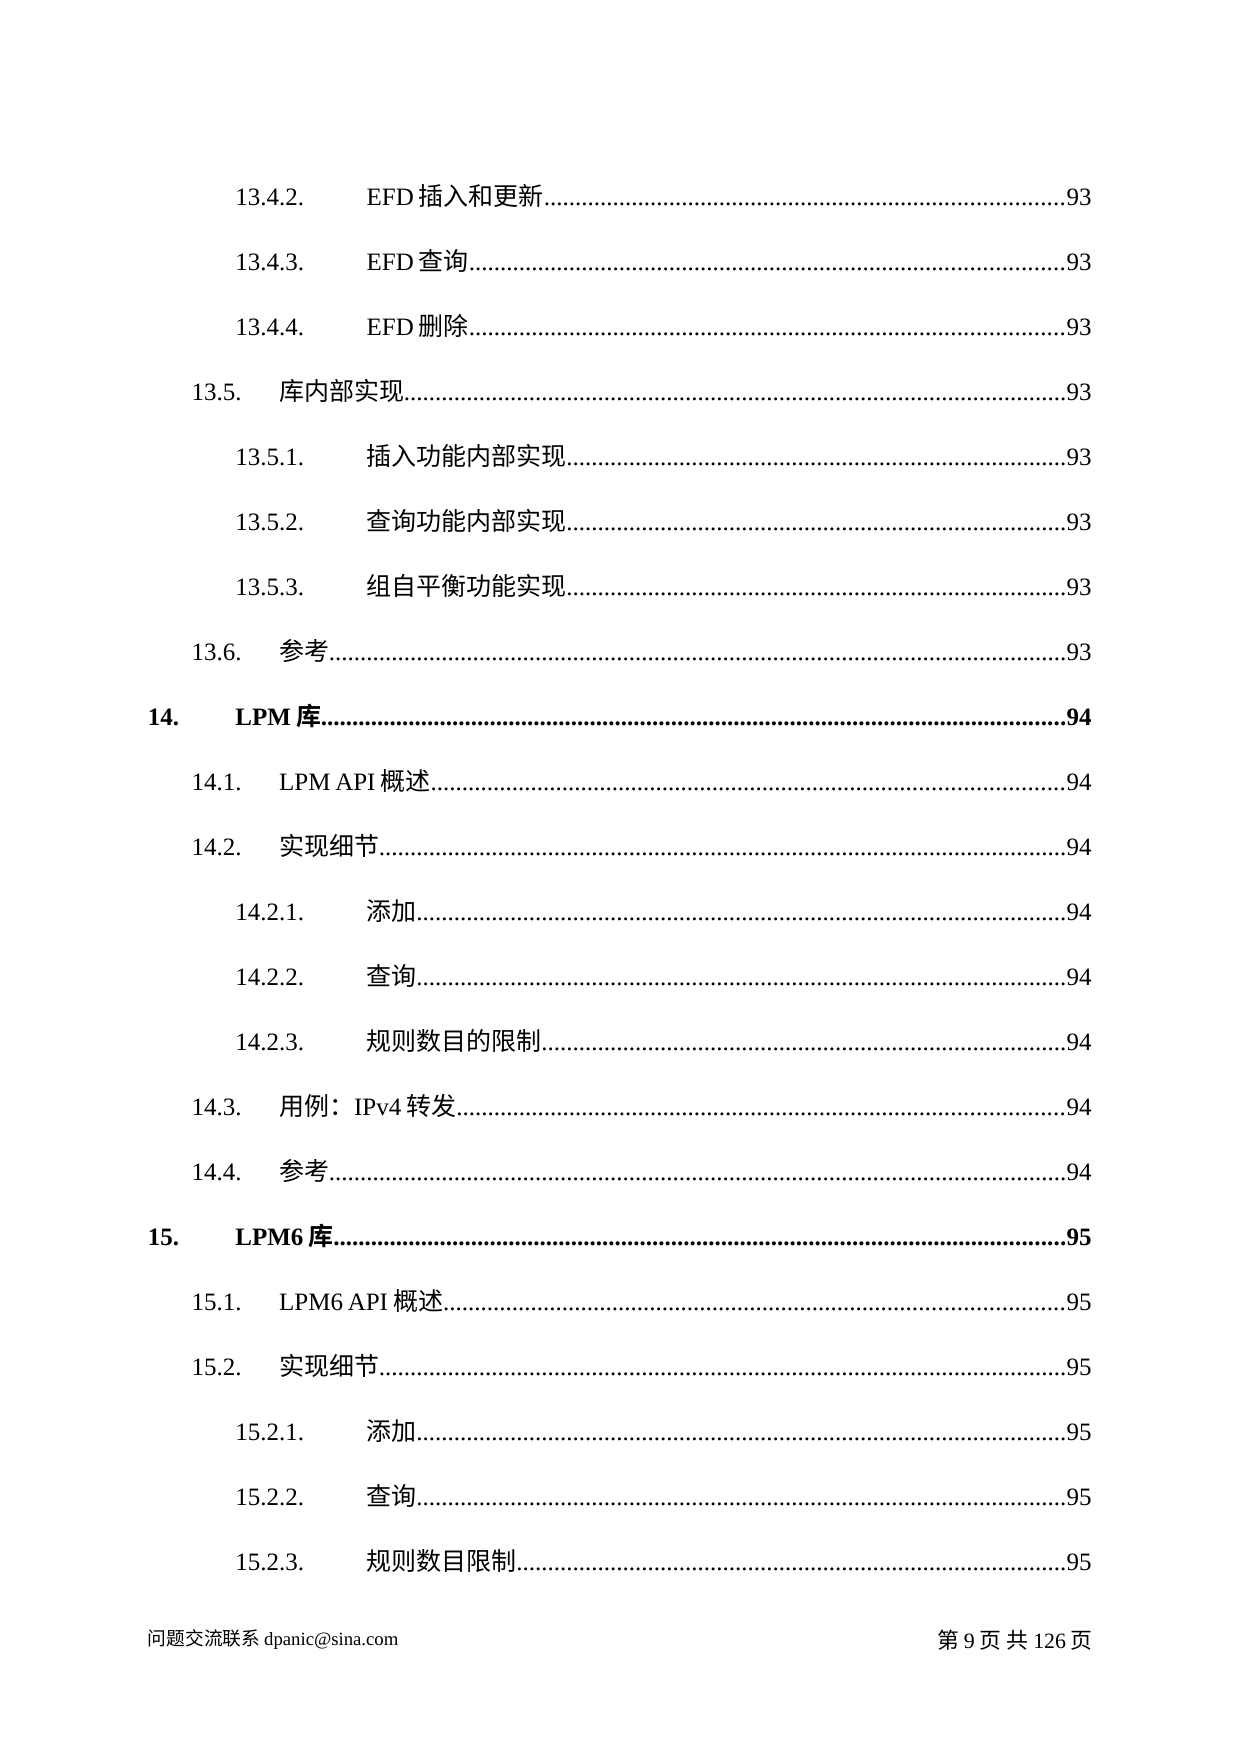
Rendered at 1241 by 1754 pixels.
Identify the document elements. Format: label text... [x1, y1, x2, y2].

text 14. LPM库 94 [148, 682, 1092, 747]
text 14.2.1. 添加 94 [235, 877, 1092, 942]
text 13.4.2. EFD插入和更新 93 [235, 162, 1092, 227]
text 15.2.2. 查询 95 [235, 1462, 1092, 1527]
text 14.2. 实现细节 94 [191, 812, 1092, 877]
text 15.2. 实现细节 95 [191, 1332, 1092, 1397]
text 14.1. LPM API概述 94 [191, 747, 1092, 812]
text 13.5. 库内部实现 93 [191, 357, 1092, 422]
text 13.5.3. 组自平衡功能实现 93 [235, 552, 1092, 617]
text 15.2.3. 规则数目限制 95 [235, 1527, 1092, 1592]
text 15.1. LPM6 API概述 95 [191, 1267, 1092, 1332]
text 15. LPM6库 95 [148, 1202, 1092, 1267]
text 14.3. 用例：IPv4转发 94 [191, 1072, 1092, 1137]
text 13.4.3. EFD查询 93 [235, 227, 1092, 292]
text 15.2.1. 添加 95 [235, 1397, 1092, 1462]
text 13.4.4. EFD删除 93 [235, 292, 1092, 357]
text 13.5.2. 查询功能内部实现 93 [235, 487, 1092, 552]
text 14.4. 参考 94 [191, 1137, 1092, 1202]
text 13.5.1. 插入功能内部实现 93 [235, 422, 1092, 487]
text 13.6. 参考 93 [191, 617, 1092, 682]
text 14.2.3. 规则数目的限制 94 [235, 1007, 1092, 1072]
text 14.2.2. 查询 94 [235, 942, 1092, 1007]
